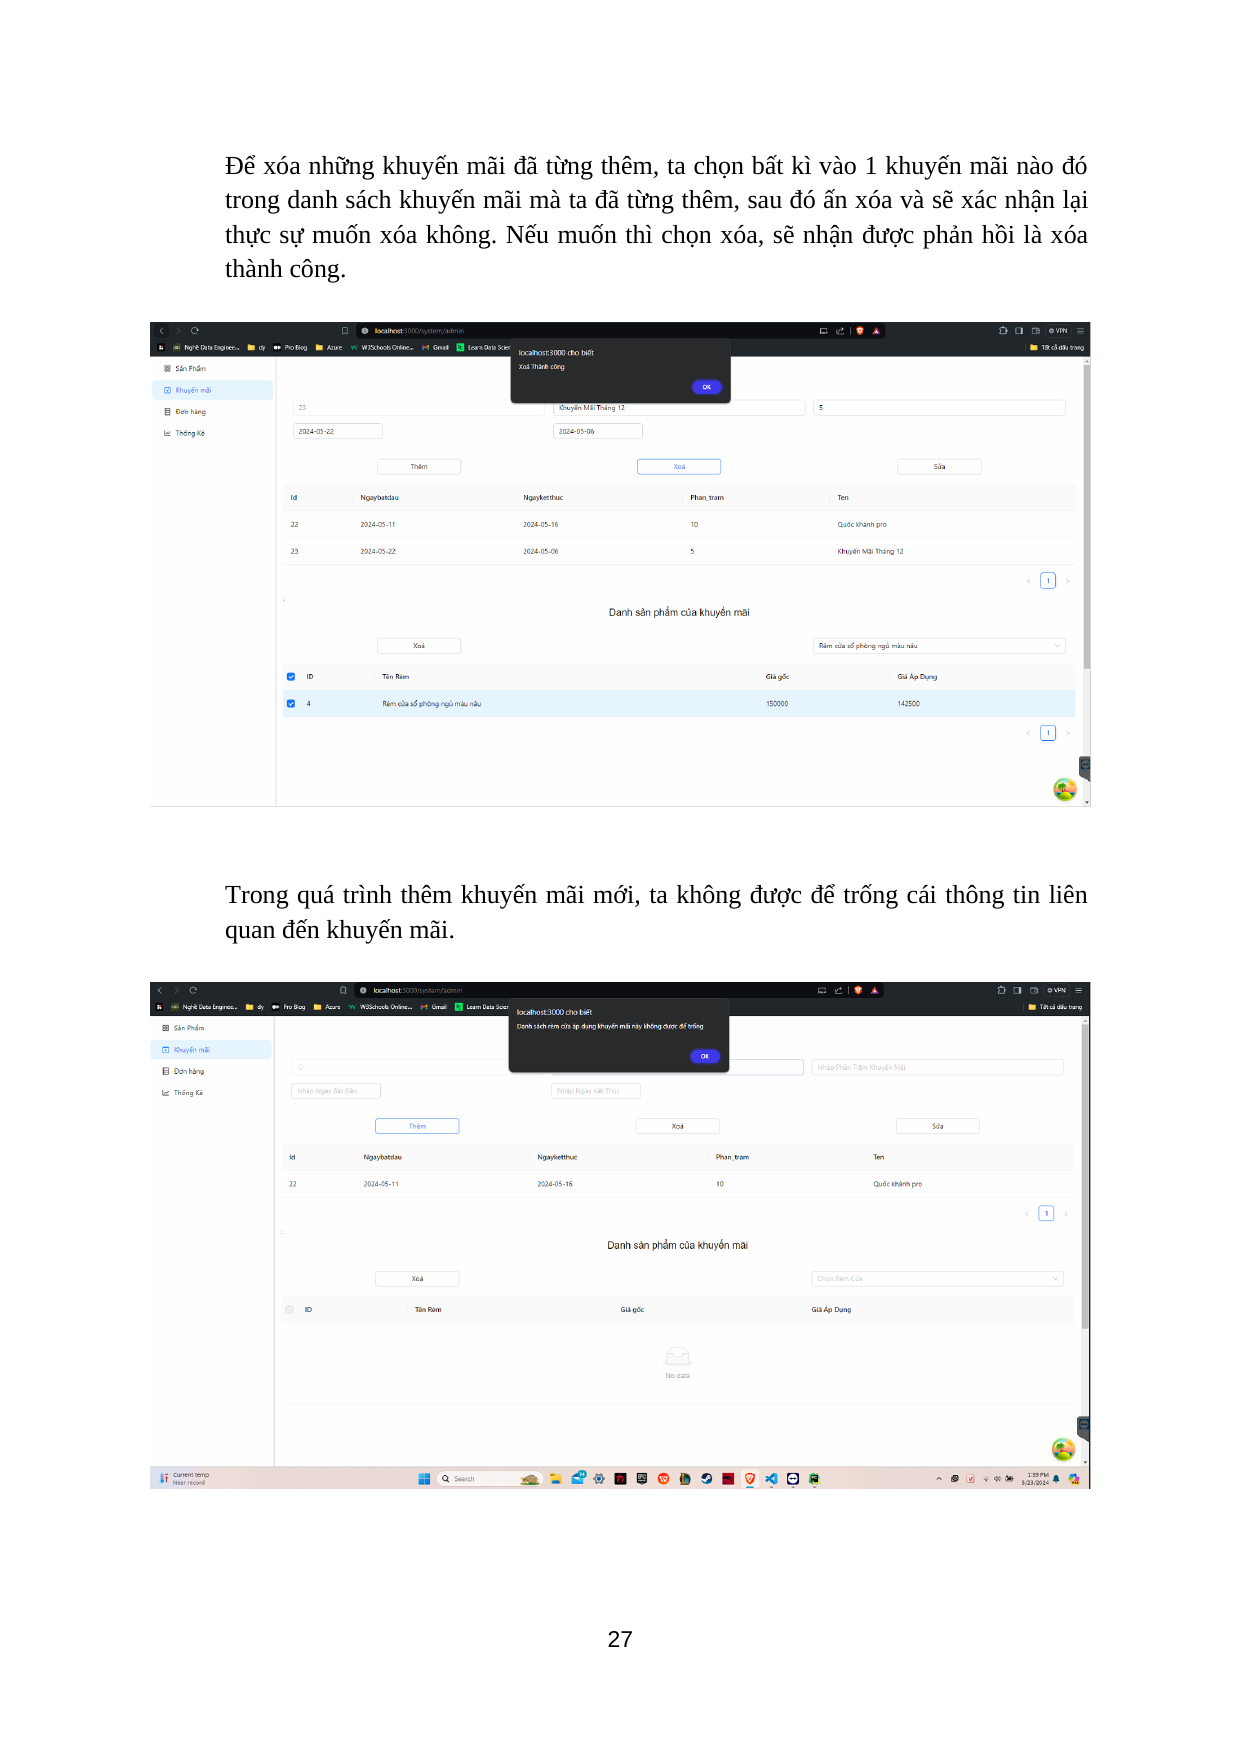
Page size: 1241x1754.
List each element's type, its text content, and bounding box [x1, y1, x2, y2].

text Trong quá trình thêm khuyến mãi mới, ta không được để trống cái thông tin liên quan đến khuyến mãi. [225, 879, 1090, 944]
picture [150, 322, 1091, 807]
list Để xóa những khuyến mãi đã từng thêm, ta chọn bất kì vào 1 khuyến mãi nào đó trong danh sách khuyến mãi mà ta đã từng thêm, sau đó ấn xóa và sẽ xác nhận lại thực sự muốn xóa không. Nếu muốn thì chọn xóa, sẽ nhận được phản hồi là xóa thành công. [225, 150, 1090, 283]
picture [150, 982, 1091, 1489]
